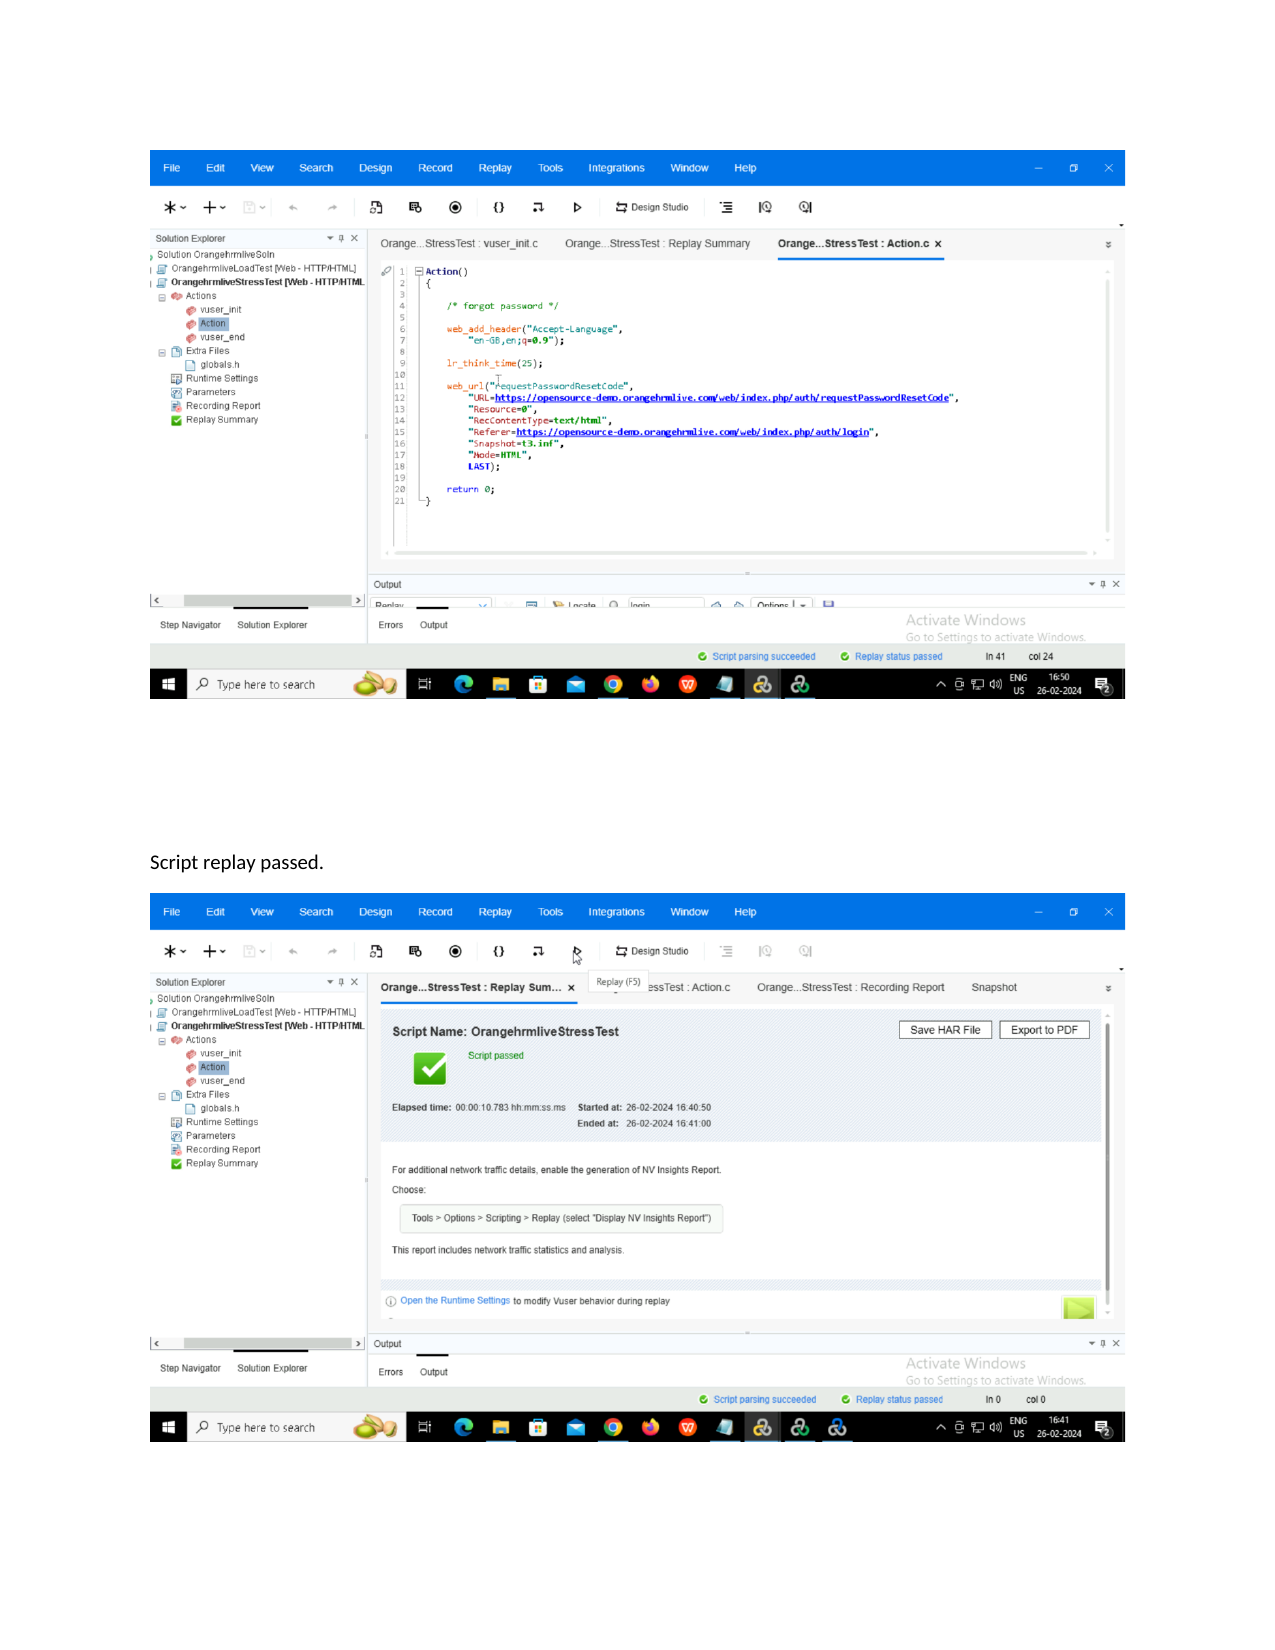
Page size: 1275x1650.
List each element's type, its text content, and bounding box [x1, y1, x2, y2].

picture [150, 150, 1125, 699]
picture [150, 893, 1125, 1442]
text Script replay passed. [150, 849, 1125, 875]
